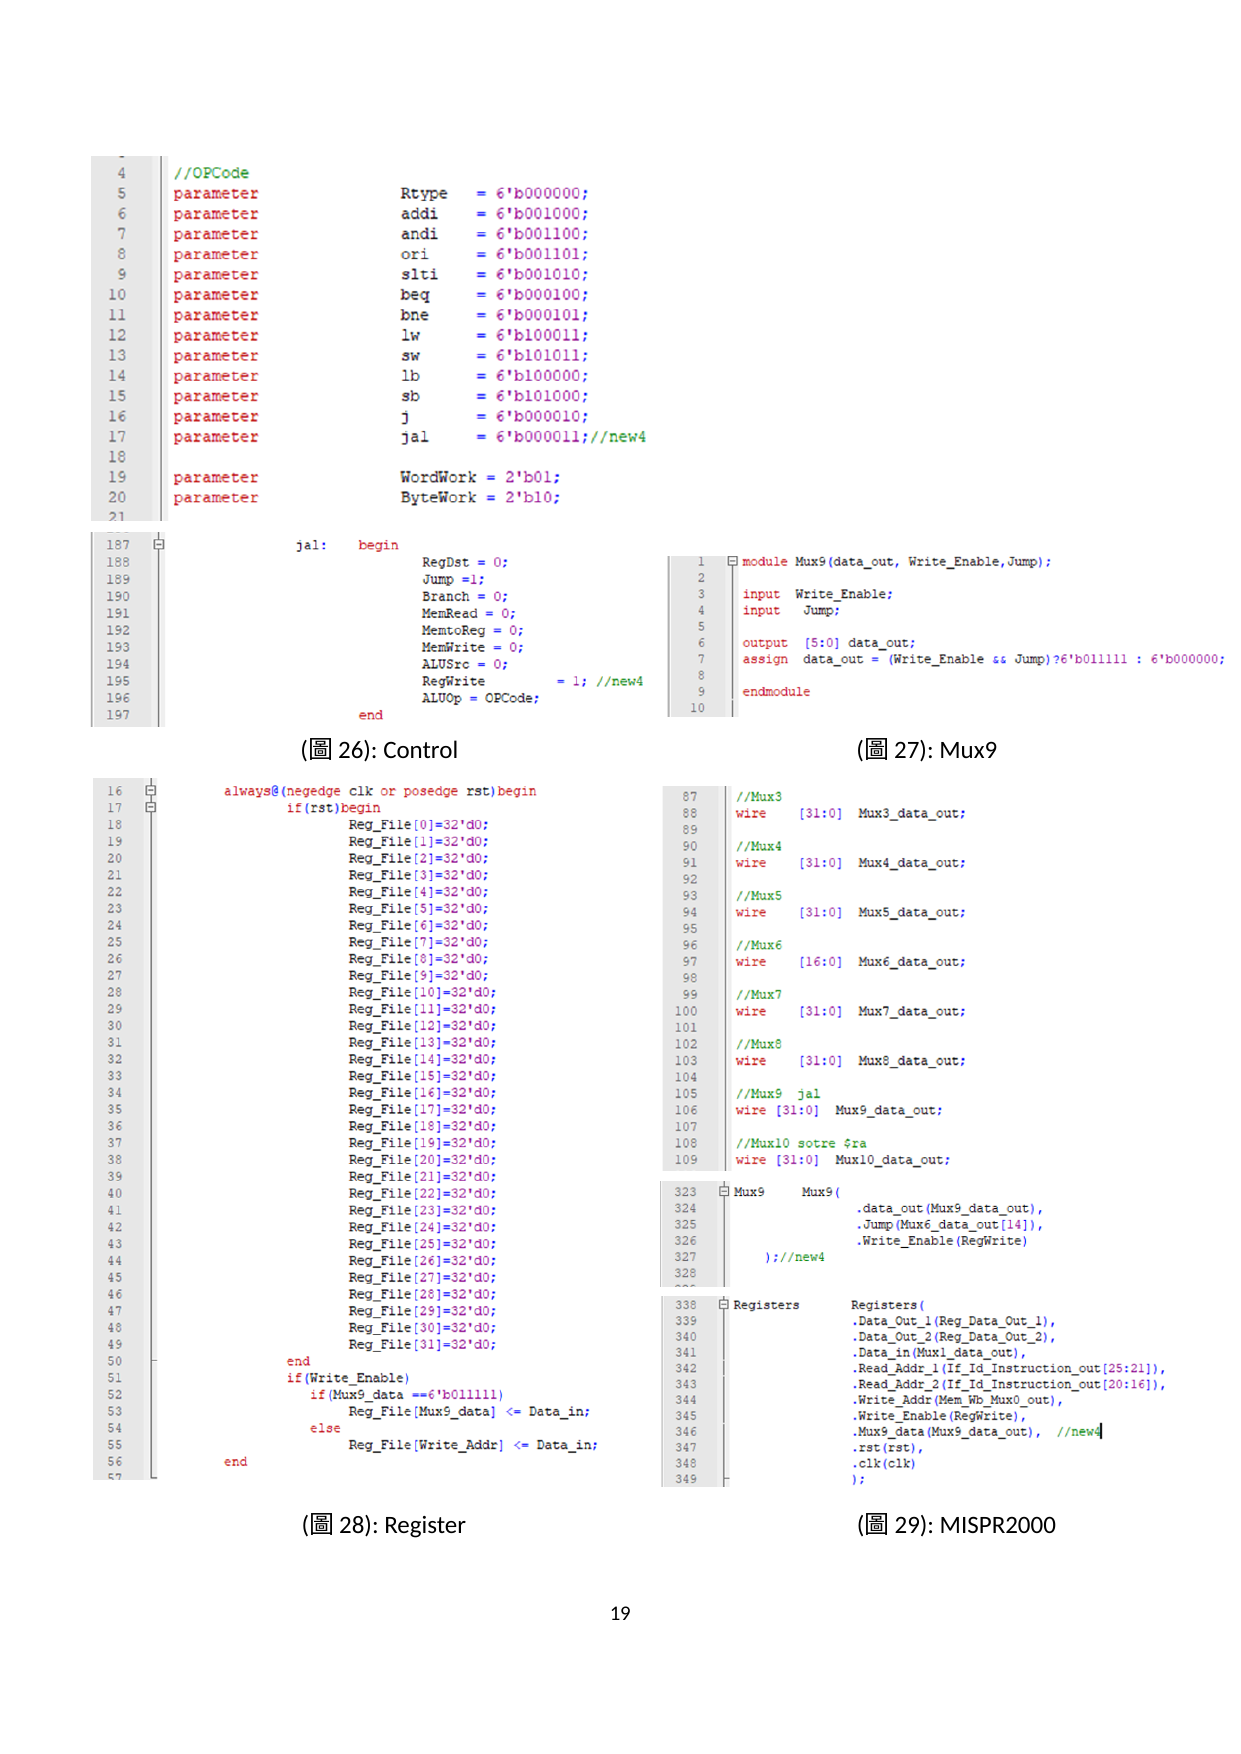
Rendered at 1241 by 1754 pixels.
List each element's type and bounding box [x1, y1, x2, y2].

picture [93, 778, 1174, 1487]
picture [90, 532, 1241, 727]
picture [91, 156, 668, 521]
